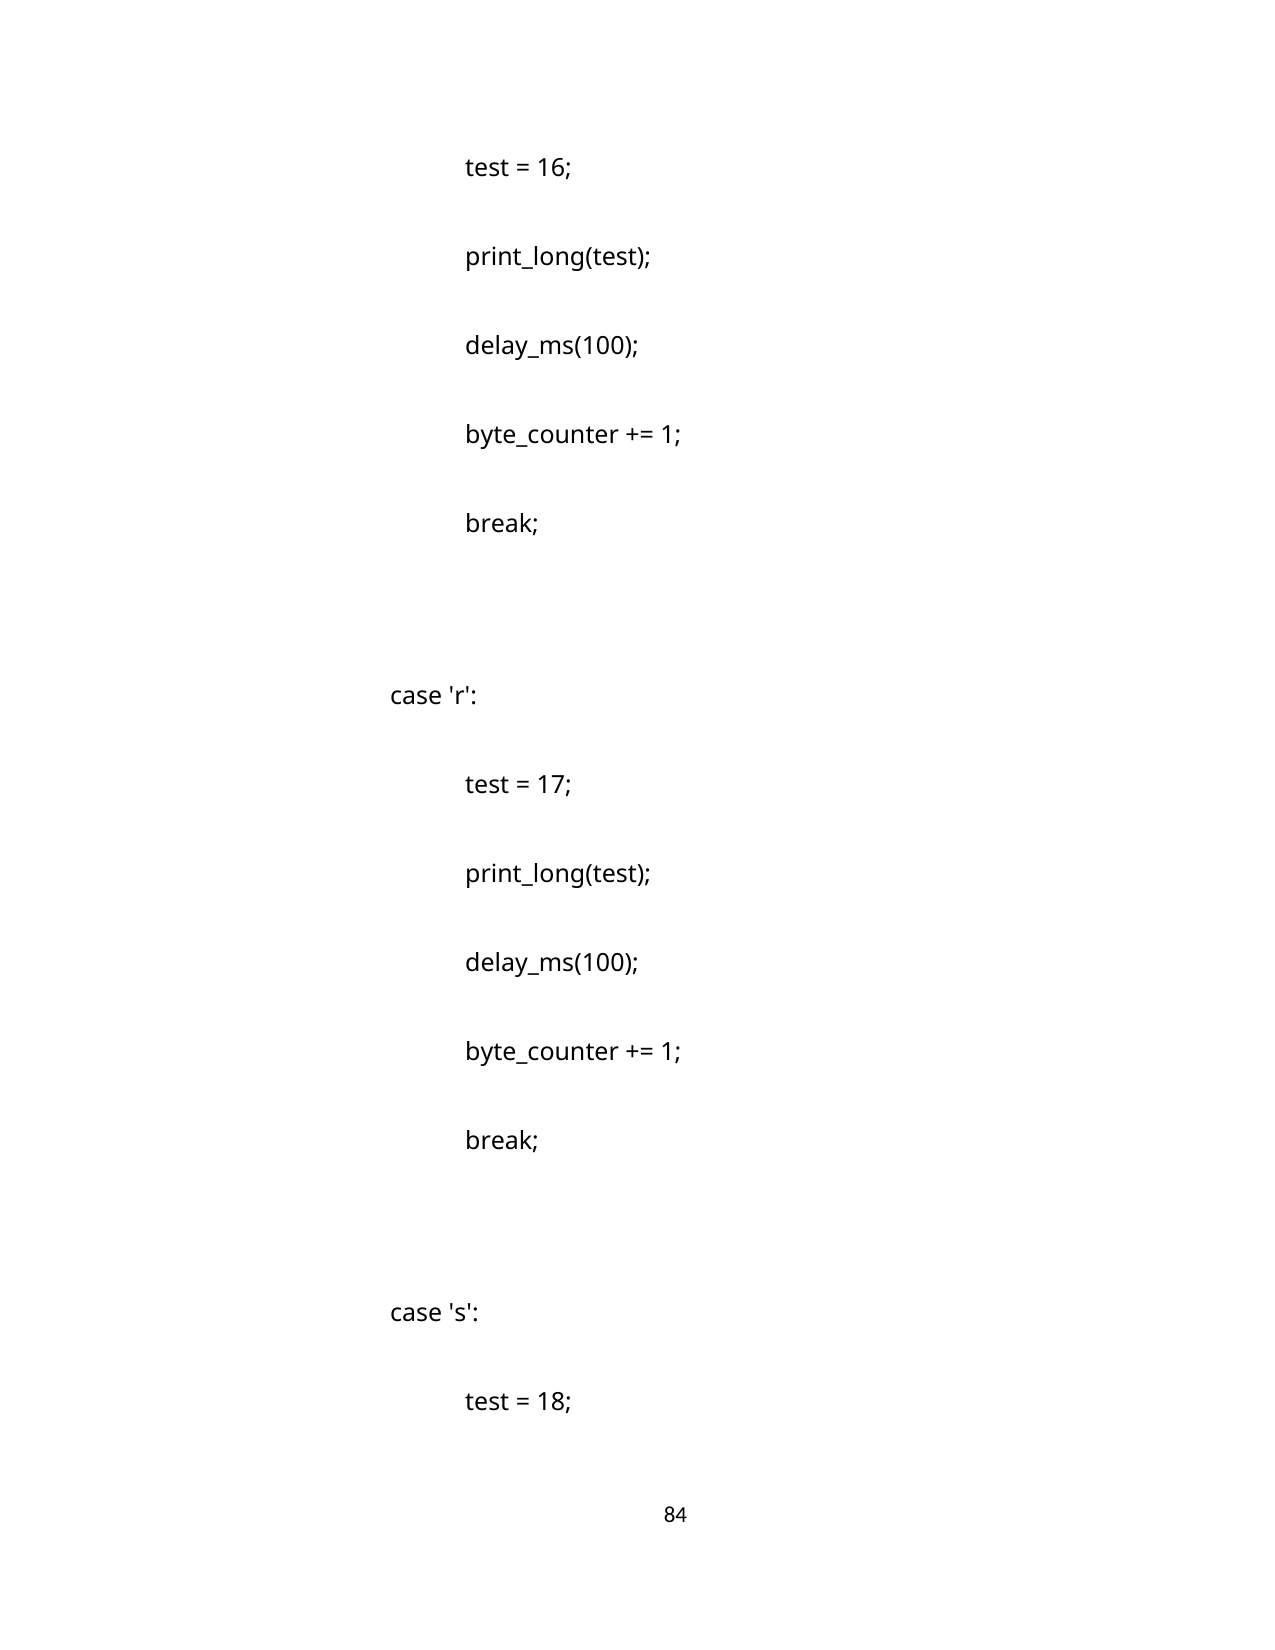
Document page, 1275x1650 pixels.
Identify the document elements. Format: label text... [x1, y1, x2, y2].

text delay_ms(100); [240, 328, 1110, 362]
text byte_counter += 1; [240, 1033, 1110, 1068]
text test = 16; [240, 150, 1110, 184]
text break; [240, 506, 1110, 540]
text test = 18; [240, 1383, 1110, 1417]
text test = 17; [240, 767, 1110, 801]
text byte_counter += 1; [240, 417, 1110, 451]
text case 's': [240, 1294, 1110, 1328]
text delay_ms(100); [240, 944, 1110, 979]
text print_long(test); [240, 239, 1110, 273]
text print_long(test); [240, 856, 1110, 890]
text case 'r': [240, 678, 1110, 712]
text break; [240, 1122, 1110, 1157]
